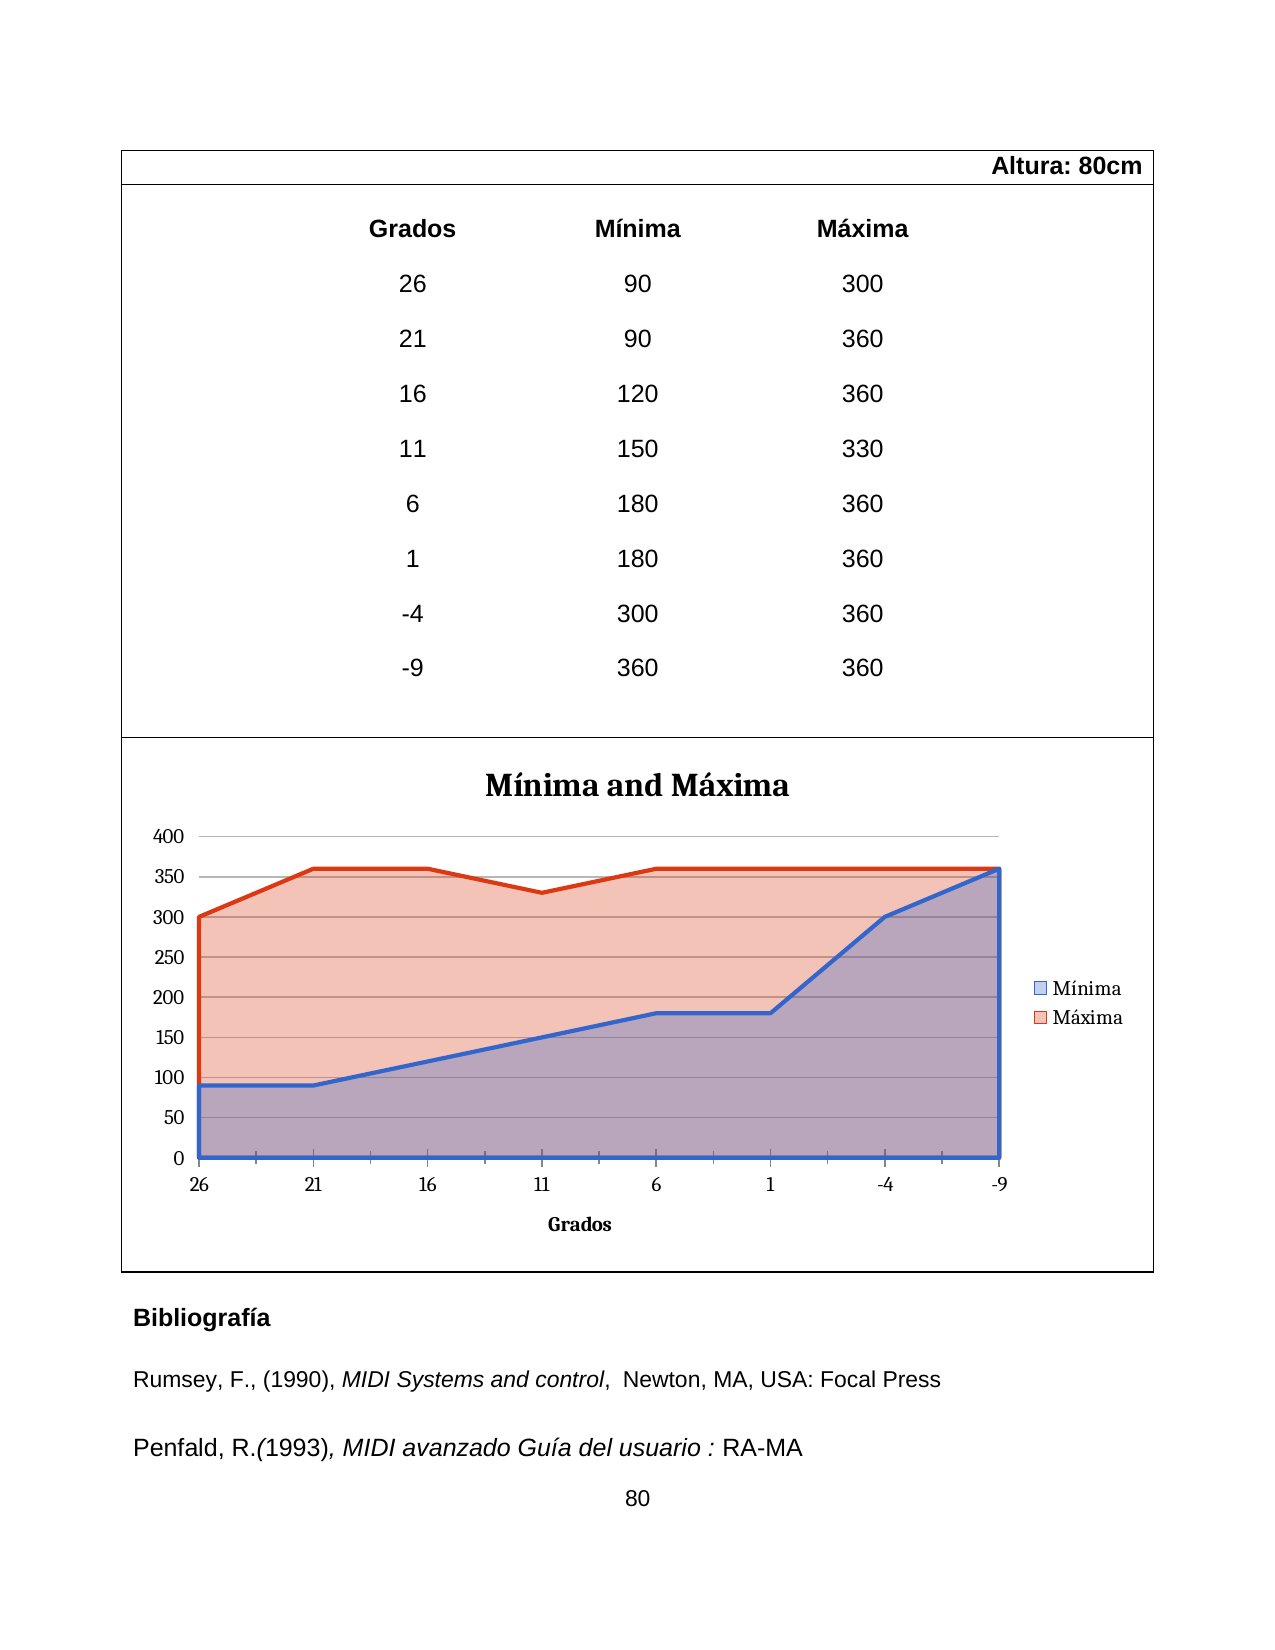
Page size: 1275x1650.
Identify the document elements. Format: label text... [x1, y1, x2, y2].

table_cell [122, 738, 1153, 1271]
text Rumsey, F., (1990), MIDI Systems and control, Newton, MA, USA: Focal Press [133, 1366, 1142, 1392]
subtitle Bibliografía [133, 1303, 1142, 1331]
table_cell [122, 185, 1153, 737]
text Penfald, R.(1993), MIDI avanzado Guía del usuario : RA-MA [133, 1433, 1142, 1462]
table_header Altura: 80cm [122, 151, 1153, 184]
